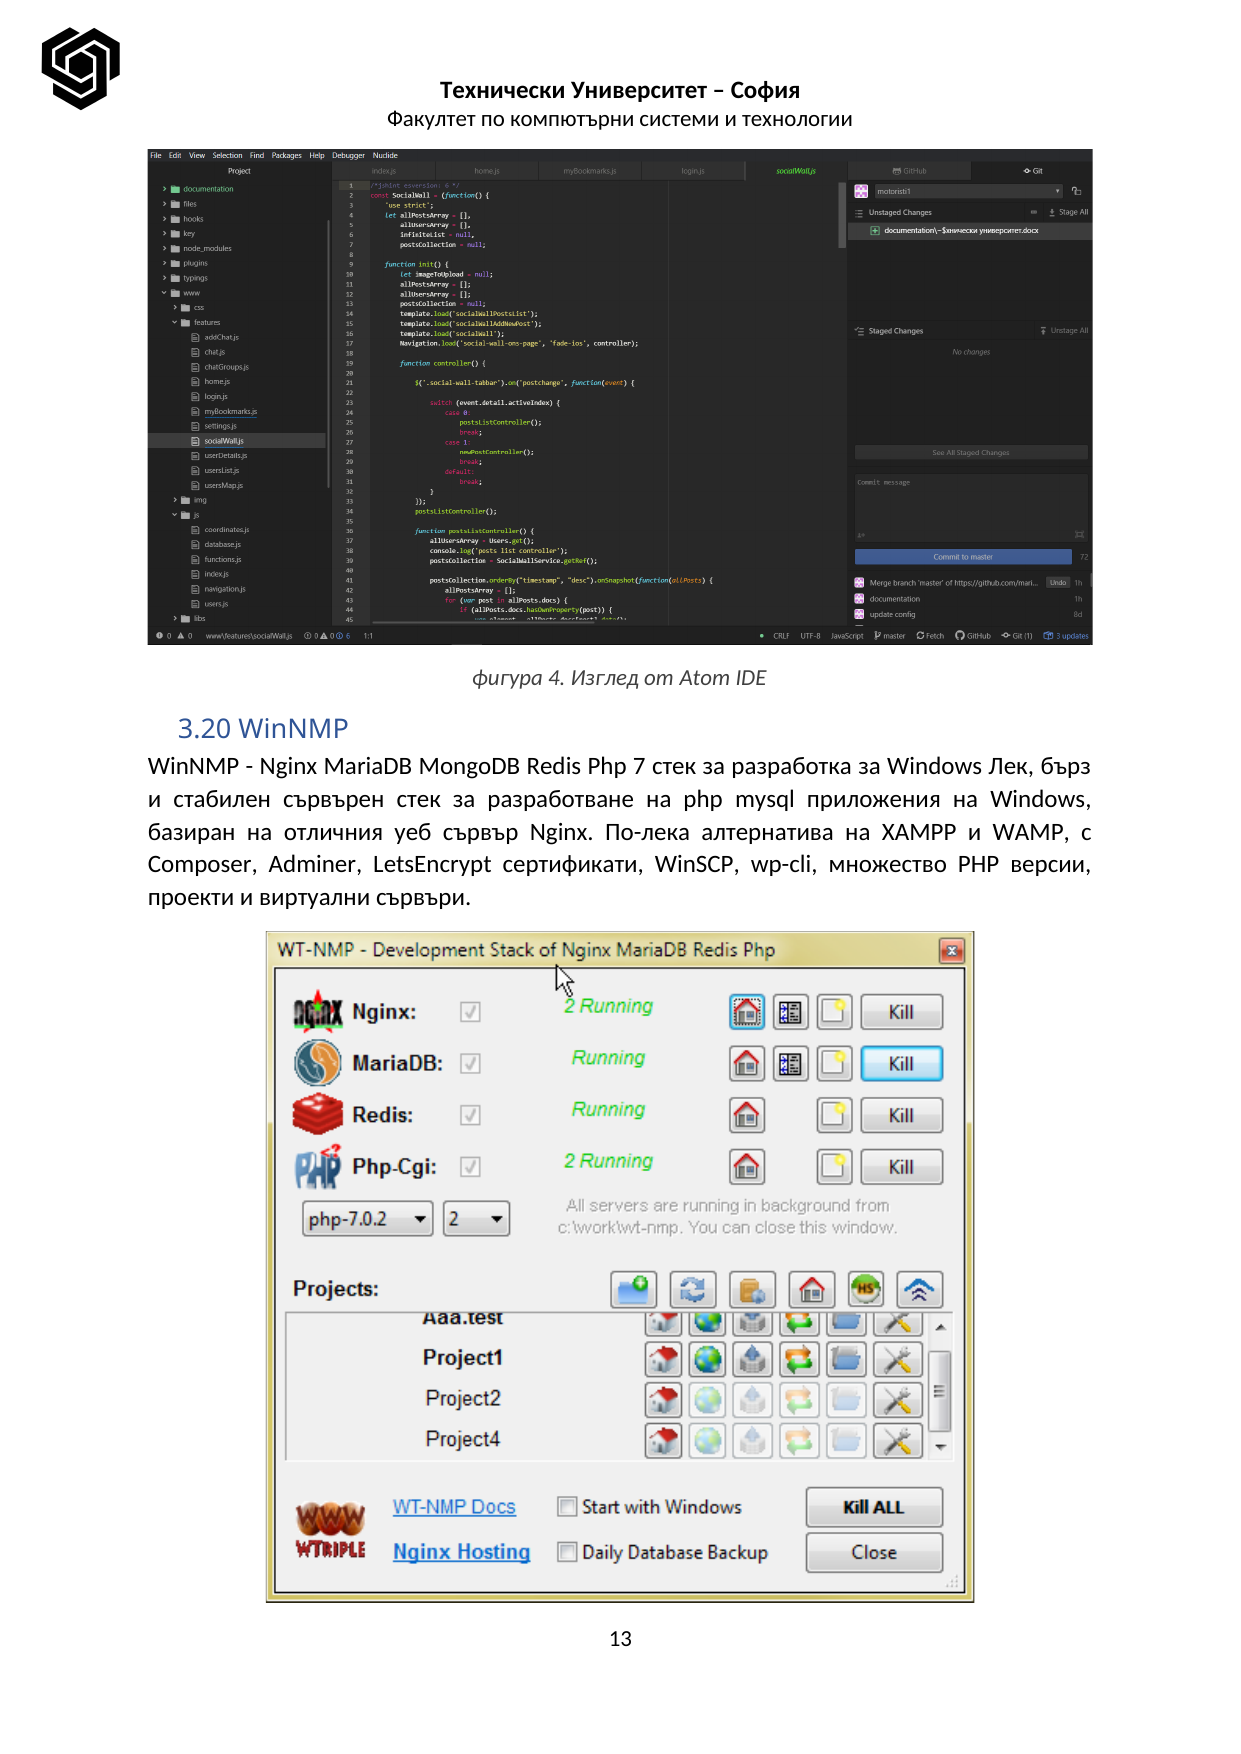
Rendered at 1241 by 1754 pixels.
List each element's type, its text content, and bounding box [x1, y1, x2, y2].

picture [38, 24, 123, 113]
subtitle 3.20 WinNMP [178, 710, 1093, 747]
text фигура 4. Изглед от Atom IDE [148, 663, 1093, 691]
text WinNMP - Nginx MariaDB MongoDB Redis Php 7 стек за разработка за Windows Лек, бърз и стабилен сървърен стек за разработване на php mysql приложения на Windows, базиран на отличния уеб сървър Nginx. По-лека алтернатива на XAMPP и WAMP, с Composer, Adminer, LetsEncrypt сертификати, WinSCP, wp-cli, множество PHP версии, проекти и виртуални сървъри. [148, 750, 1093, 912]
picture [265, 931, 975, 1603]
picture [147, 147, 1093, 645]
